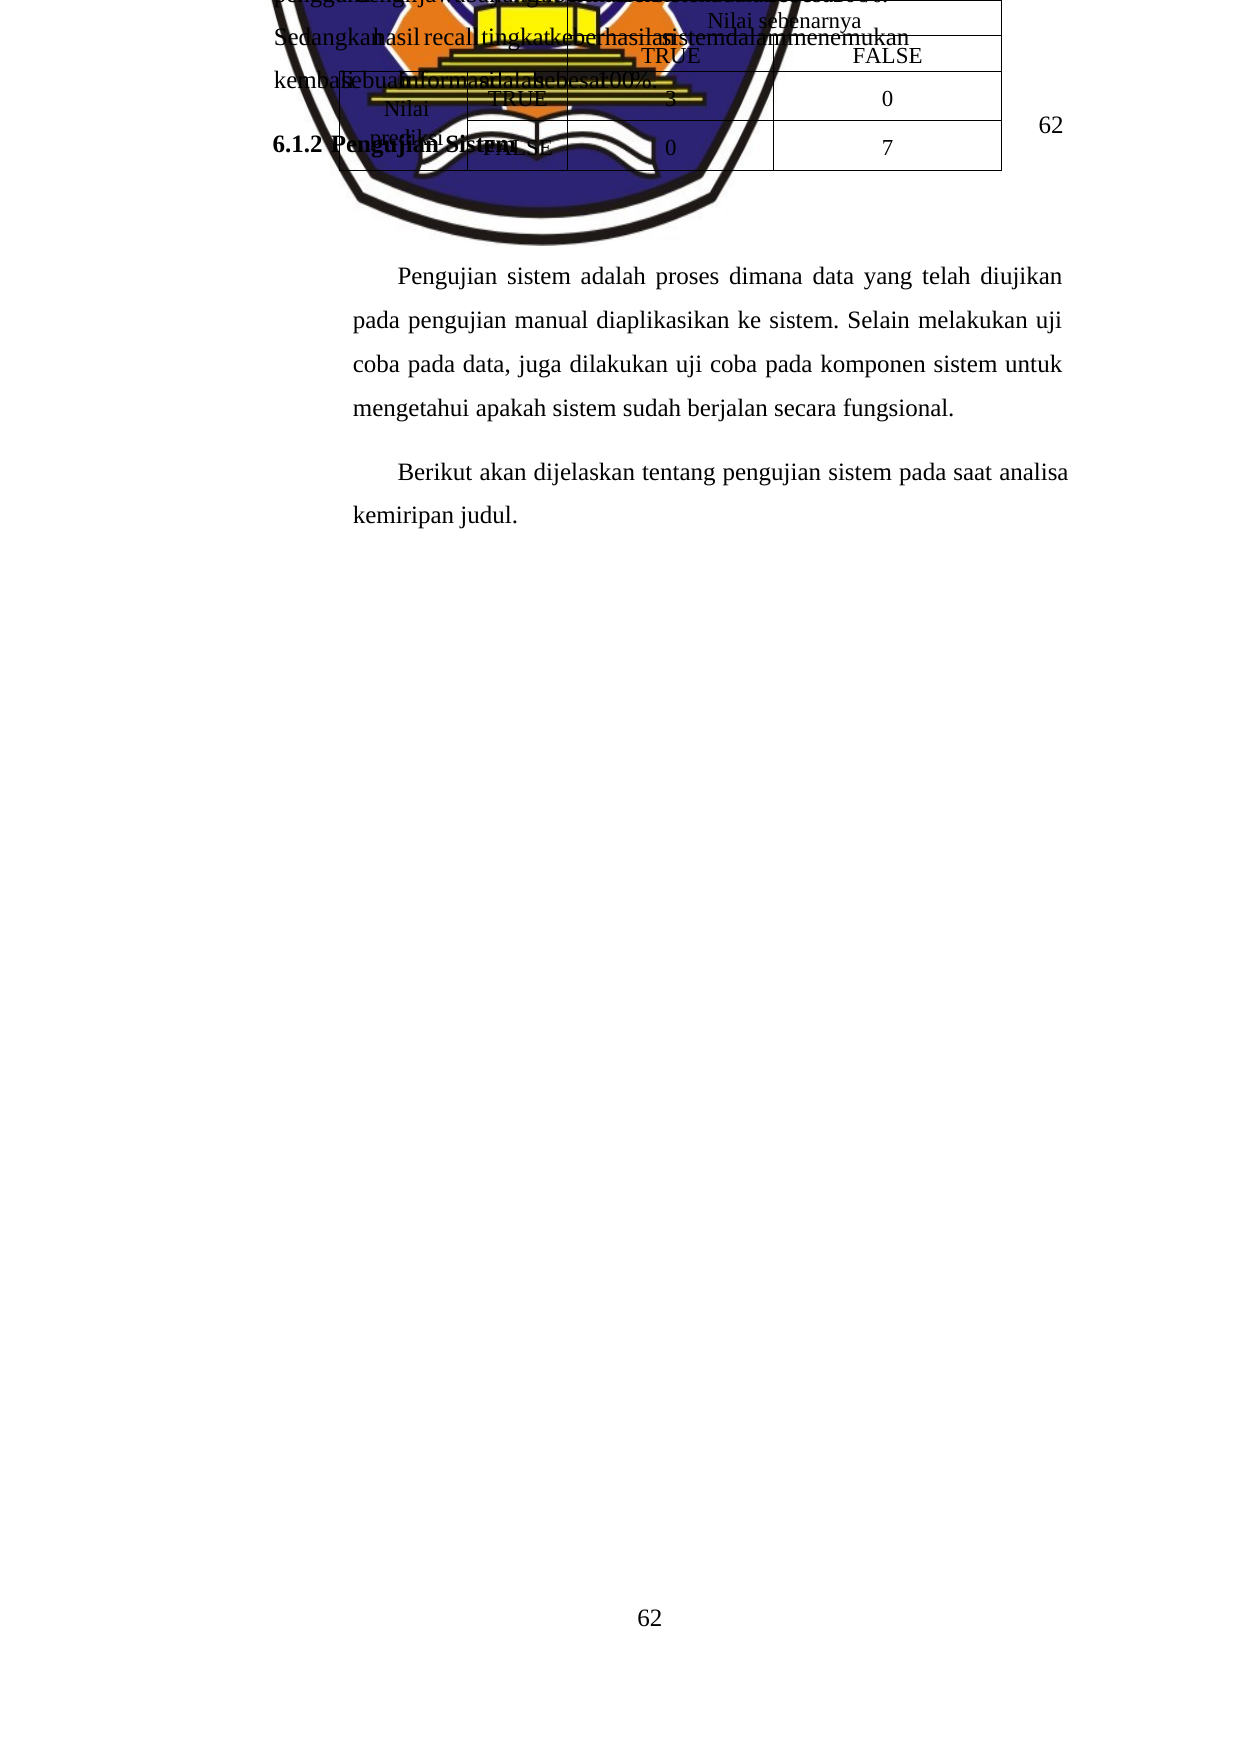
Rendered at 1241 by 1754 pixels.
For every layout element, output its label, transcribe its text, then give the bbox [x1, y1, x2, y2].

table_cell 0 [774, 72, 1001, 120]
table_cell 7 [774, 121, 1001, 170]
table_cell TRUE [468, 72, 567, 120]
text Berikut akan dijelaskan tentang pengujian sistem pada saat analisa kemiripan judul. [353, 457, 1069, 529]
table_header [468, 0, 567, 71]
table_cell FALSE [774, 36, 1001, 71]
table_header Nilai sebenarnya [568, 1, 1001, 35]
table_header [340, 0, 468, 71]
table_cell FALSE [468, 121, 567, 170]
table_cell 0 [568, 121, 773, 170]
text Pengujian sistem adalah proses dimana data yang telah diujikan pada pengujian manual diaplikasikan ke sistem. Selain melakukan uji coba pada data, juga dilakukan uji coba pada komponen sistem untuk mengetahui apakah sistem sudah berjalan secara fungsional. [353, 172, 1063, 422]
picture [247, 0, 827, 246]
table_cell 3 [568, 72, 773, 120]
table_cell Nilai prediksi [340, 72, 467, 170]
table_cell TRUE [568, 36, 773, 71]
